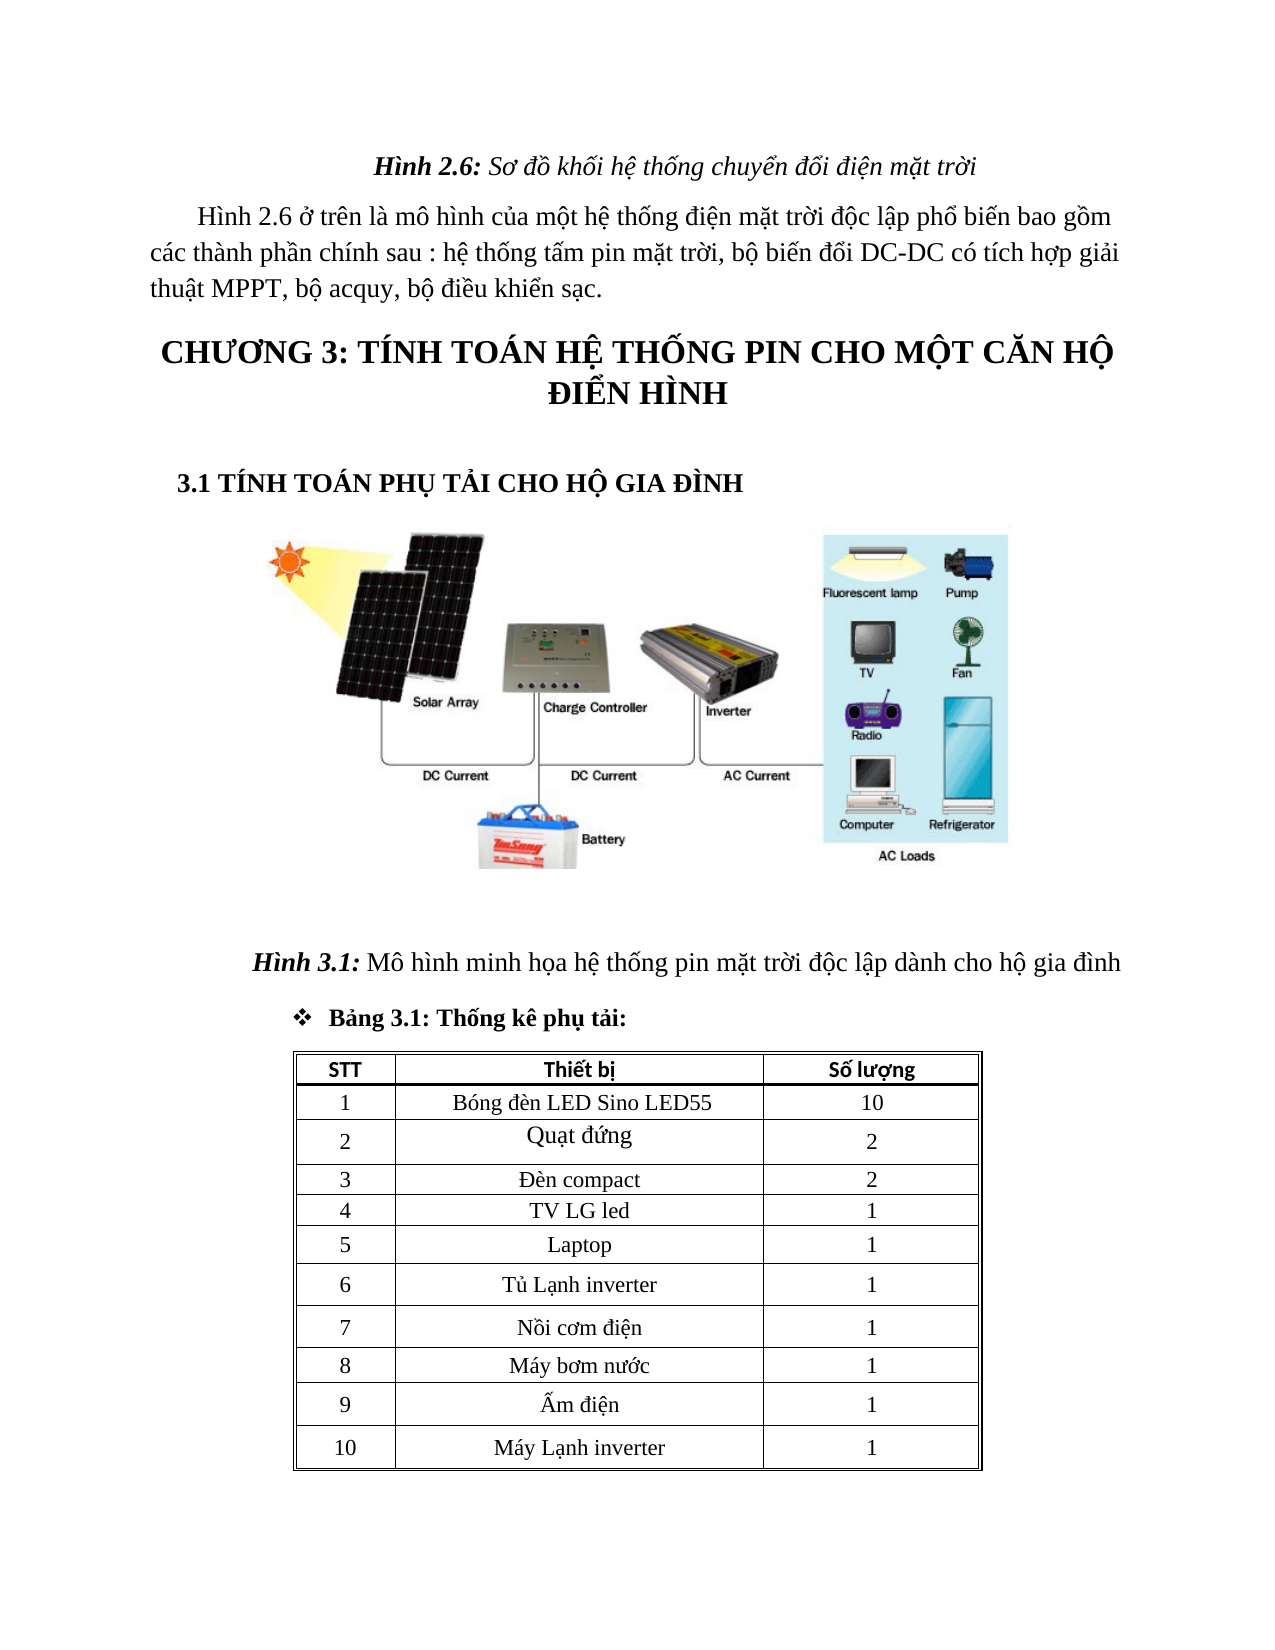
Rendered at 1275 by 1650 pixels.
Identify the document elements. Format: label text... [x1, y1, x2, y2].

table_cell Ấm điện [396, 1383, 763, 1425]
table_cell 9 [297, 1383, 395, 1425]
picture [266, 523, 1014, 869]
table_cell Quạt đứng [396, 1120, 763, 1163]
table_cell 10 [297, 1426, 395, 1468]
text 3.1 TÍNH TOÁN PHỤ TẢI CHO HỘ GIA ĐÌNH [150, 467, 1125, 498]
table_cell 2 [764, 1120, 978, 1163]
list Bảng 3.1: Thống kê phụ tải: [291, 1003, 1125, 1032]
list Hình 2.6: Sơ đồ khối hệ thống chuyển đổi điện mặt trời [225, 150, 1125, 181]
table_cell 4 [297, 1195, 395, 1225]
table_cell 7 [297, 1306, 395, 1347]
table_cell 1 [764, 1348, 978, 1382]
table_cell 2 [764, 1165, 978, 1194]
table_cell 3 [297, 1165, 395, 1194]
table_cell 1 [764, 1195, 978, 1225]
table_cell Máy Lạnh inverter [396, 1426, 763, 1468]
table_header STT [297, 1055, 395, 1083]
table_cell Đèn compact [396, 1165, 763, 1194]
table_cell TV LG led [396, 1195, 763, 1225]
text Hình 3.1: Mô hình minh họa hệ thống pin mặt trời độc lập dành cho hộ gia đình [141, 946, 1125, 977]
table_cell 8 [297, 1348, 395, 1382]
table_cell 1 [764, 1426, 978, 1468]
table_cell 1 [764, 1306, 978, 1347]
table_cell 10 [764, 1086, 978, 1119]
table_cell Tủ Lạnh inverter [396, 1264, 763, 1305]
table_header Thiết bị [396, 1055, 763, 1083]
table_cell Nồi cơm điện [396, 1306, 763, 1347]
table_cell 1 [764, 1226, 978, 1262]
table_cell 1 [764, 1264, 978, 1305]
table_cell 1 [764, 1383, 978, 1425]
subtitle CHƯƠNG 3: TÍNH TOÁN HỆ THỐNG PIN CHO MỘT CĂN HỘ ĐIỂN HÌNH [150, 332, 1125, 411]
text Hình 2.6 ở trên là mô hình của một hệ thống điện mặt trời độc lập phổ biến bao gồm các thành phần chính sau : hệ thống tấm pin mặt trời, bộ biến đổi DC-DC có tích hợp giải thuật MPPT, bộ acquy, bộ điều khiển sạc. [150, 200, 1125, 303]
table_cell 2 [297, 1120, 395, 1163]
table_cell Bóng đèn LED Sino LED55 [396, 1086, 763, 1119]
table_cell 6 [297, 1264, 395, 1305]
table_cell 1 [297, 1086, 395, 1119]
table_cell Laptop [396, 1226, 763, 1262]
table_cell Máy bơm nước [396, 1348, 763, 1382]
table_cell 5 [297, 1226, 395, 1262]
table_header Số lượng [764, 1055, 978, 1083]
